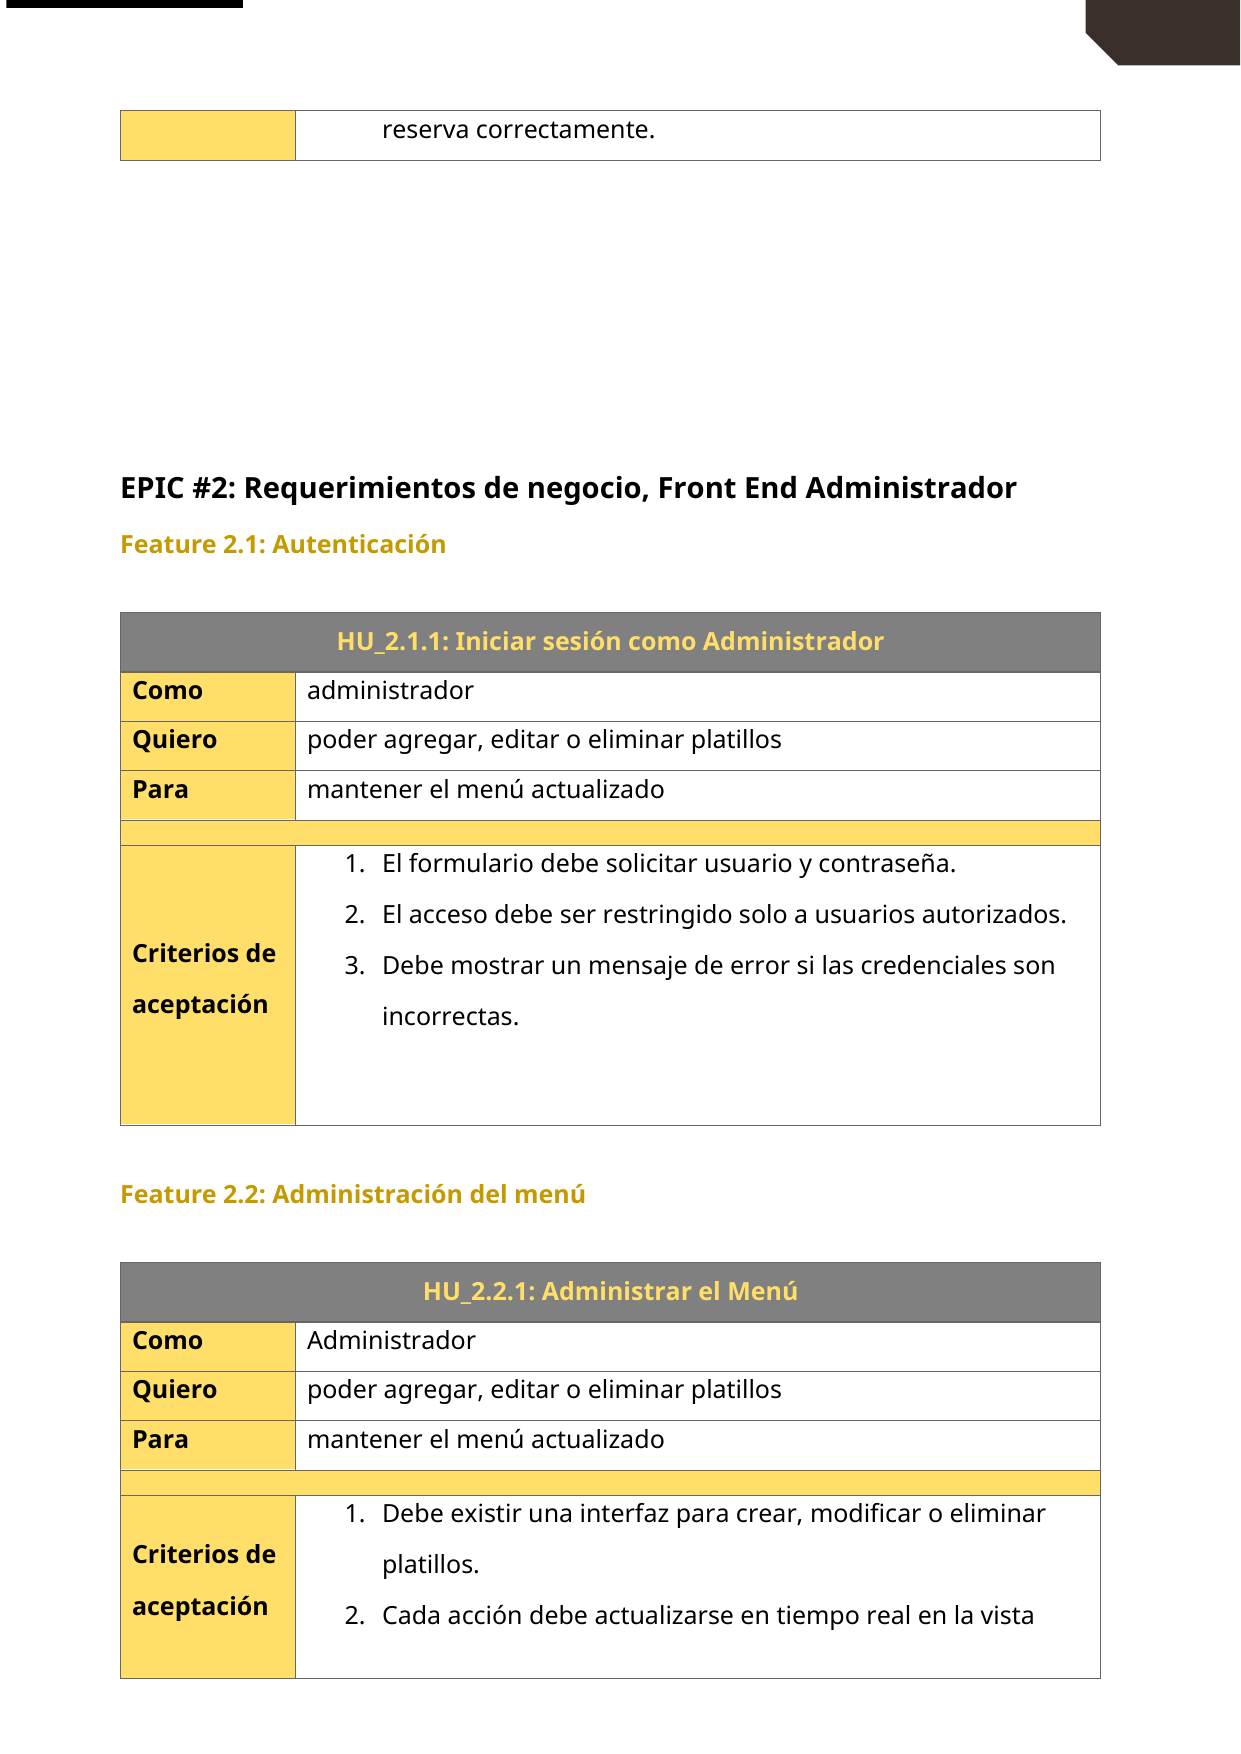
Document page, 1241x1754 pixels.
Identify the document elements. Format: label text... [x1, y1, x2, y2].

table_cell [121, 1496, 295, 1678]
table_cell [296, 1496, 1100, 1678]
table_cell [121, 1471, 1100, 1495]
table_cell [121, 821, 1100, 845]
table_cell Como [121, 673, 295, 721]
text Feature 2.1: Autenticación [120, 527, 1120, 561]
text Feature 2.2: Administración del menú [120, 1177, 1120, 1211]
table_cell Como [121, 1323, 295, 1371]
table_cell poder agregar, editar o eliminar platillos [296, 1372, 1100, 1420]
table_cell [296, 111, 1100, 160]
table_cell Administrador [296, 1323, 1100, 1371]
table_cell administrador [296, 673, 1100, 721]
table_header HU_2.2.1: Administrar el Menú [121, 1263, 1100, 1321]
table_cell Criterios de aceptación [121, 846, 295, 1124]
table_header HU_2.1.1: Iniciar sesión como Administrador [121, 613, 1100, 671]
table_cell Quiero [121, 722, 295, 770]
text EPIC #2: Requerimientos de negocio, Front End Administrador [120, 467, 1120, 507]
table_cell mantener el menú actualizado [296, 1421, 1100, 1469]
table_cell El formulario debe solicitar usuario y contraseña. El acceso debe ser restringido solo a usuarios autorizados. Debe mostrar un mensaje de error si las credenciales son incorrectas. [296, 846, 1100, 1124]
table_cell Quiero [121, 1372, 295, 1420]
table_cell Para [121, 1421, 295, 1469]
table_cell Para [121, 771, 295, 819]
table_cell mantener el menú actualizado [296, 771, 1100, 819]
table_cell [121, 111, 295, 160]
table_cell poder agregar, editar o eliminar platillos [296, 722, 1100, 770]
